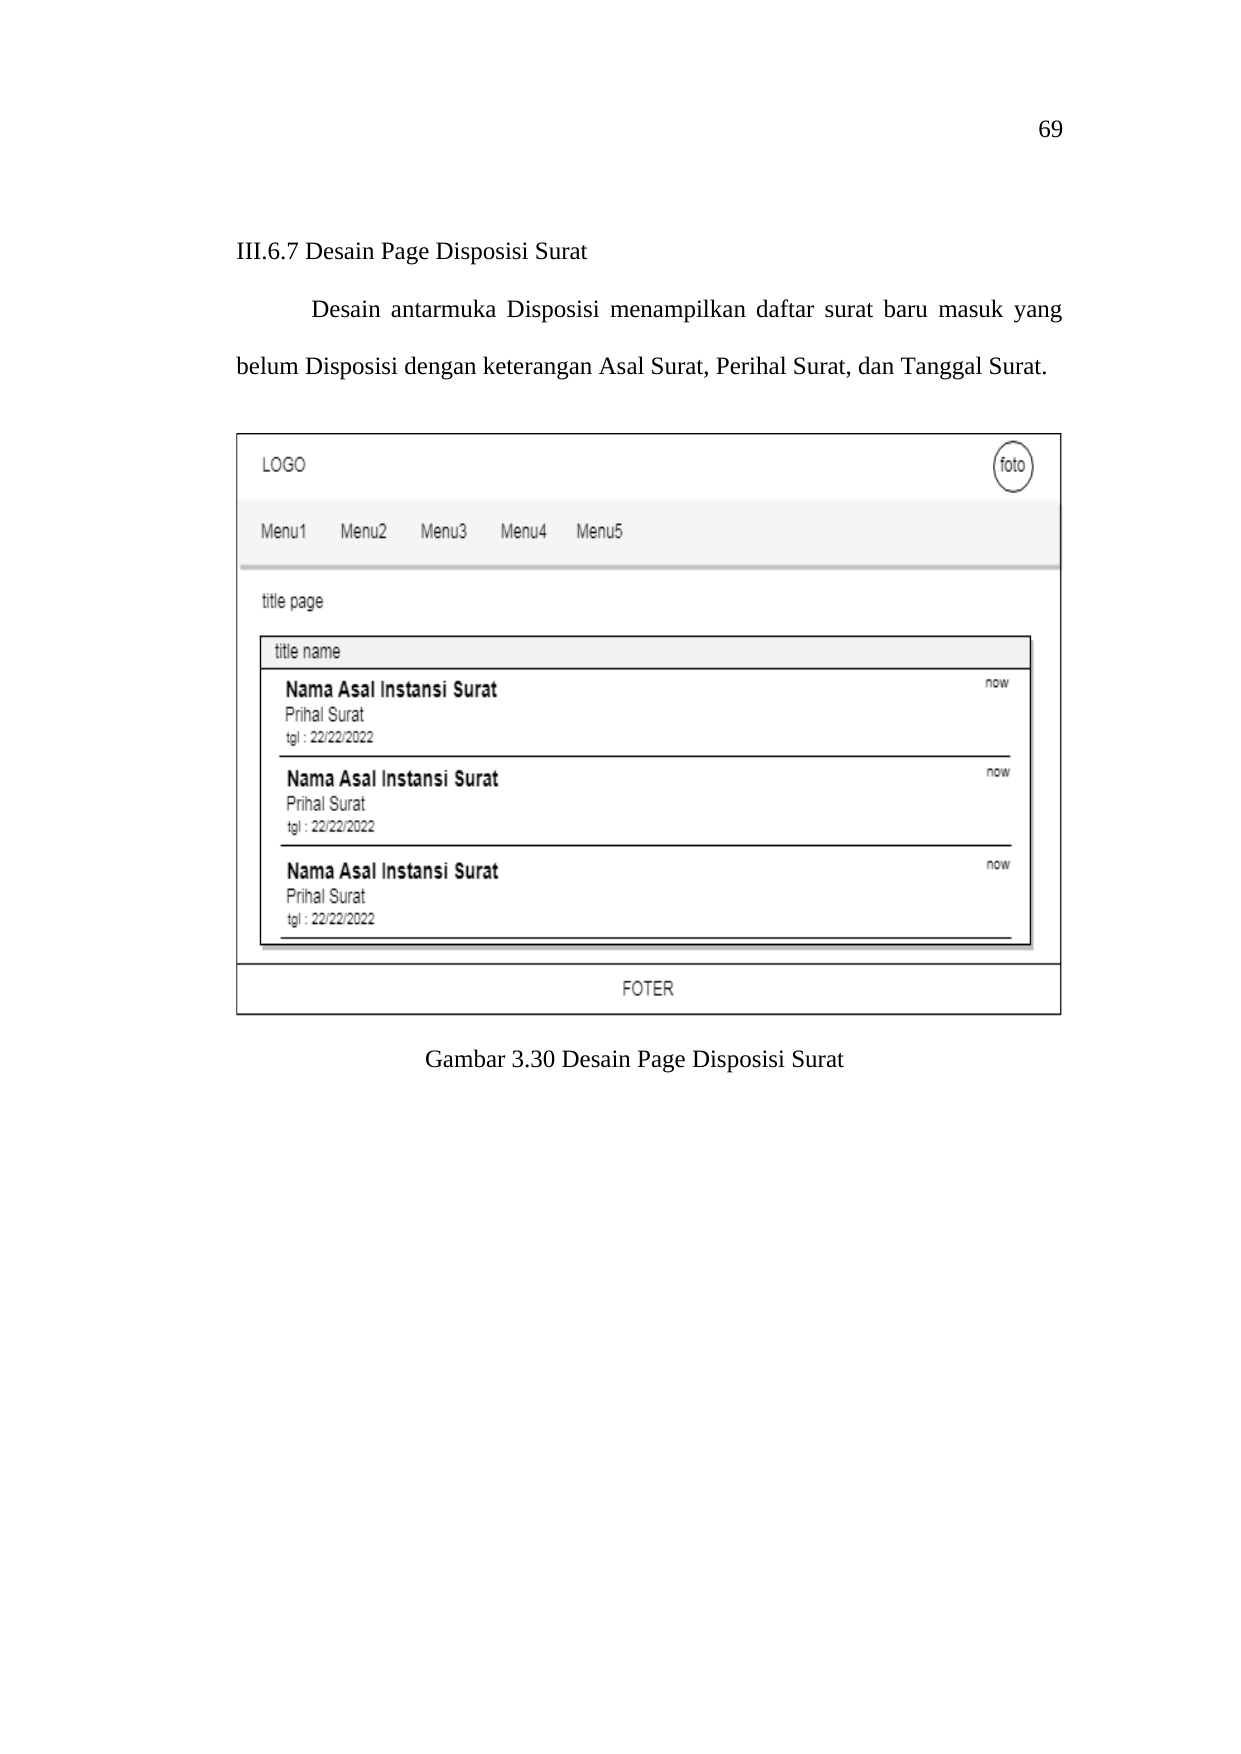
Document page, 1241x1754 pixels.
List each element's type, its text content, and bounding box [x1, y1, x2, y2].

text Desain antarmuka Disposisi menampilkan daftar surat baru masuk yang belum Disposisi dengan keterangan Asal Surat, Perihal Surat, dan Tanggal Surat. [236, 294, 1063, 380]
picture [236, 433, 1064, 1017]
text Gambar 3. Desain Page Disposisi Surat [236, 1044, 1063, 1073]
subtitle Desain Page Disposisi Surat [236, 236, 1063, 265]
